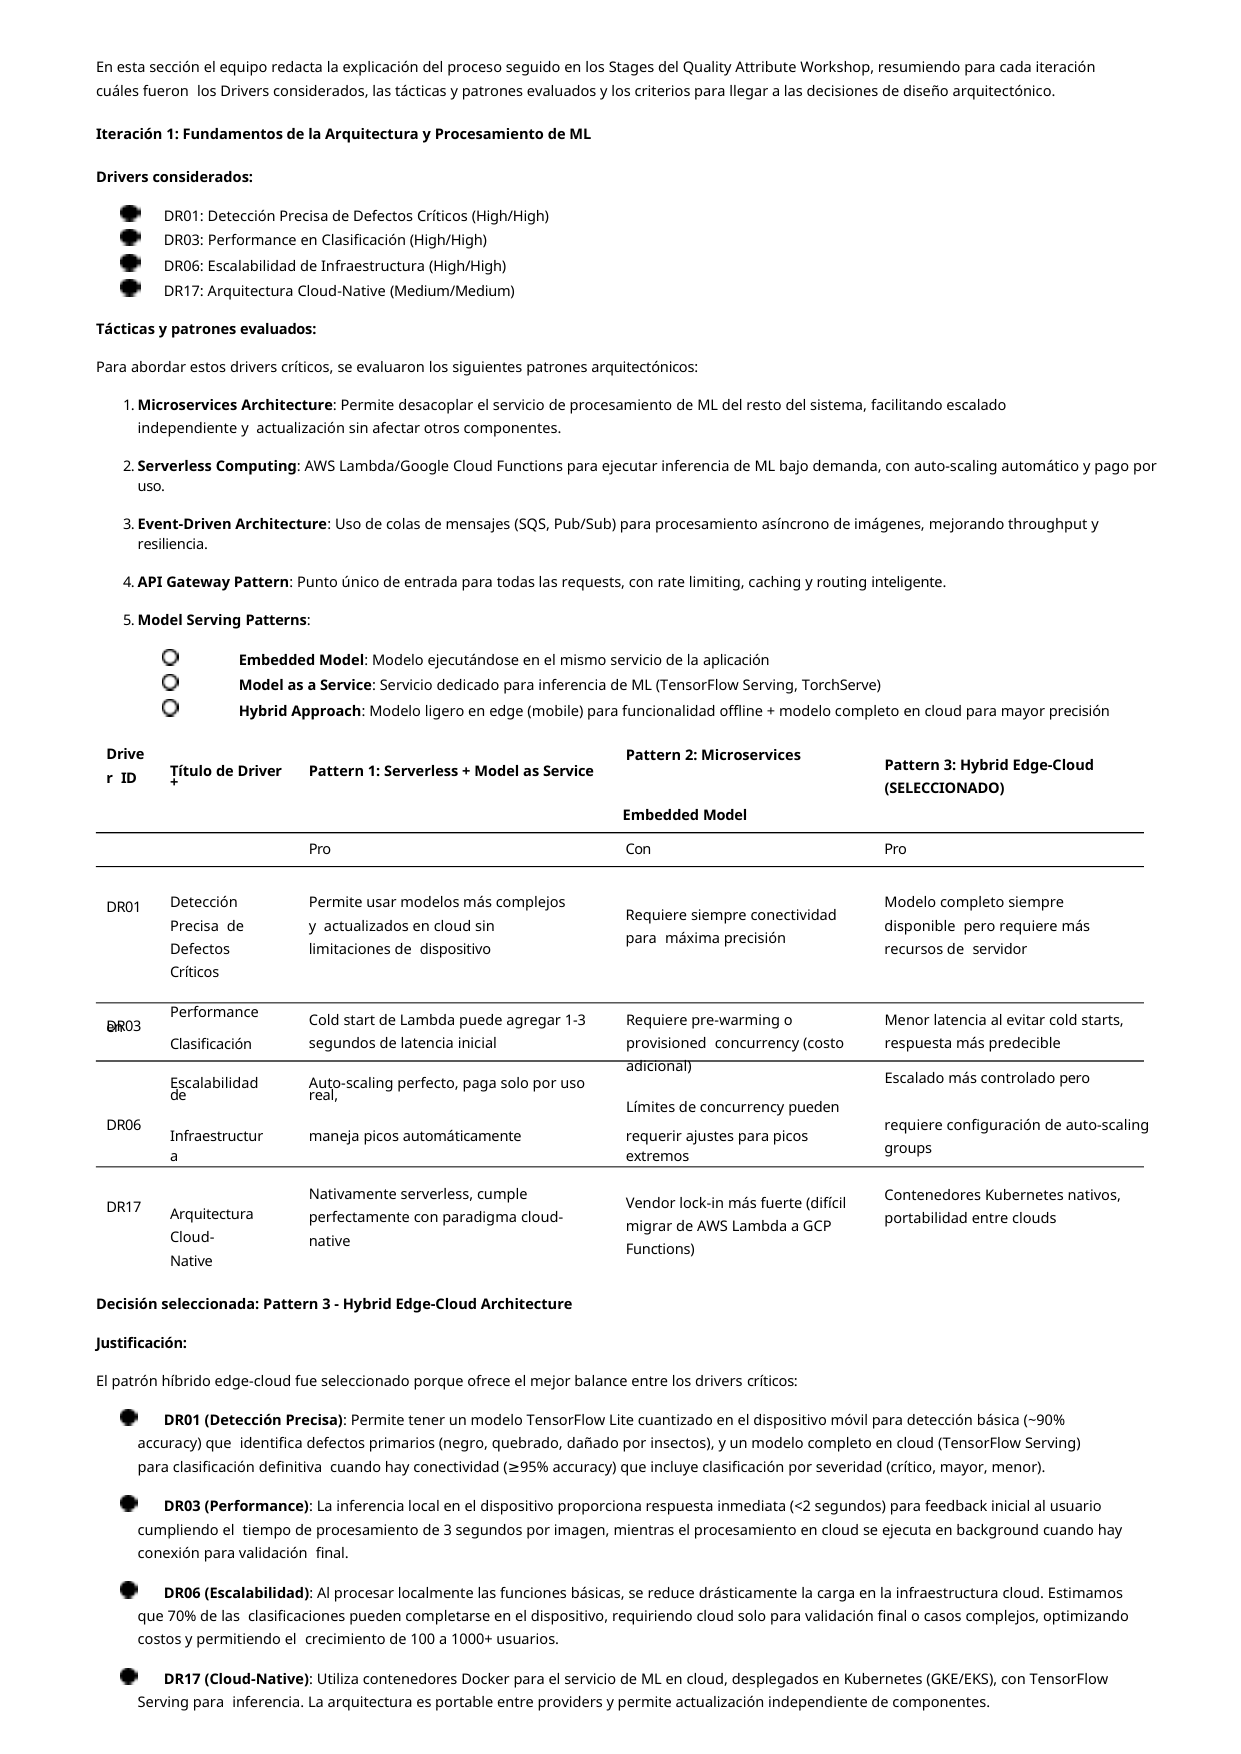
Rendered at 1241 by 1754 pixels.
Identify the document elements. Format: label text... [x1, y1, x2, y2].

list API Gateway Pattern: Punto único de entrada para todas las requests, con rate limiting, caching y routing inteligente. [123, 572, 1166, 592]
text Nativamente serverless, cumple perfectamente con paradigma cloud-native [308, 1184, 592, 1250]
list DR17 (Cloud-Native): Utiliza contenedores Docker para el servicio de ML en cloud, desplegados en Kubernetes (GKE/EKS), con TensorFlow Serving para inferencia. La arquitectura es portable entre providers y permite actualización independiente de componentes. [120, 1667, 1117, 1712]
list DR06: Escalabilidad de Infraestructura (High/High) [120, 254, 1166, 275]
picture [120, 229, 141, 246]
text Decisión seleccionada: Pattern 3 - Hybrid Edge-Cloud Architecture Justificación: [96, 1294, 604, 1352]
text Cold start de Lambda puede agregar 1-3 segundos de latencia inicial [309, 1009, 602, 1053]
text Vendor lock-in más fuerte (difícil migrar de AWS Lambda a GCP Functions) [626, 1192, 862, 1259]
text DR01 [106, 897, 145, 917]
text DR17 [106, 1197, 145, 1216]
text DR06 [106, 1114, 145, 1134]
picture [120, 1495, 138, 1512]
list Model as a Service: Servicio dedicado para inferencia de ML (TensorFlow Serving, TorchServe) [161, 673, 1166, 695]
picture [120, 1668, 138, 1685]
text Pattern 3: Hybrid Edge-Cloud (SELECCIONADO) [884, 755, 1128, 798]
text Detección Precisa de Defectos Críticos [170, 892, 283, 982]
picture [162, 674, 179, 691]
picture [162, 649, 179, 666]
text Requiere siempre conectividad para máxima precisión [625, 904, 856, 947]
text Contenedores Kubernetes nativos, portabilidad entre clouds [884, 1184, 1128, 1227]
picture [120, 1409, 138, 1426]
list DR03 (Performance): La inferencia local en el dispositivo proporciona respuesta inmediata (<2 segundos) para feedback inicial al usuario cumpliendo el tiempo de procesamiento de 3 segundos por imagen, mientras el procesamiento en cloud se ejecuta en background cuando hay conexión para validación final. [120, 1494, 1129, 1563]
text El patrón híbrido edge-cloud fue seleccionado porque ofrece el mejor balance entre los drivers críticos: [96, 1371, 1166, 1390]
list DR17: Arquitectura Cloud-Native (Medium/Medium) [120, 279, 1166, 301]
picture [120, 279, 141, 297]
text Infraestructura [170, 1126, 268, 1166]
picture [162, 699, 179, 717]
text Arquitectura Cloud-Native [170, 1204, 256, 1270]
list Event-Driven Architecture: Uso de colas de mensajes (SQS, Pub/Sub) para procesamiento asíncrono de imágenes, mejorando throughput y resiliencia. [123, 514, 1166, 554]
list Hybrid Approach: Modelo ligero en edge (mobile) para funcionalidad offline + modelo completo en cloud para mayor precisión [161, 699, 1166, 720]
list DR01 (Detección Precisa): Permite tener un modelo TensorFlow Lite cuantizado en el dispositivo móvil para detección básica (~90% accuracy) que identifica defectos primarios (negro, quebrado, dañado por insectos), y un modelo completo en cloud (TensorFlow Serving) para clasificación definitiva cuando hay conectividad (≥95% accuracy) que incluye clasificación por severidad (crítico, mayor, menor). [120, 1408, 1105, 1476]
text Permite usar modelos más complejos y actualizados en cloud sin limitaciones de dispositivo [308, 892, 570, 959]
text Escalado más controlado pero [884, 1068, 1166, 1087]
text Tácticas y patrones evaluados: [96, 319, 1166, 339]
picture [120, 254, 141, 272]
text requerir ajustes para picos extremos [626, 1126, 862, 1166]
text Driver ID [106, 744, 149, 787]
list Serverless Computing: AWS Lambda/Google Cloud Functions para ejecutar inferencia de ML bajo demanda, con auto-scaling automático y pago por uso. [123, 456, 1166, 496]
text Iteración 1: Fundamentos de la Arquitectura y Procesamiento de ML Drivers considerados: [96, 124, 604, 187]
text Modelo completo siempre disponible pero requiere más recursos de servidor [884, 892, 1128, 959]
text DR03 Performance en [106, 1004, 277, 1037]
list Microservices Architecture: Permite desacoplar el servicio de procesamiento de ML del resto del sistema, facilitando escalado independiente y actualización sin afectar otros componentes. [123, 395, 1062, 438]
text maneja picos automáticamente [308, 1126, 592, 1146]
list DR06 (Escalabilidad): Al procesar localmente las funciones básicas, se reduce drásticamente la carga en la infraestructura cloud. Estimamos que 70% de las clasificaciones pueden completarse en el dispositivo, requiriendo cloud solo para validación final o casos complejos, optimizando costos y permitiendo el crecimiento de 100 a 1000+ usuarios. [120, 1581, 1139, 1649]
text Auto-scaling perfecto, paga solo por uso real, [309, 1079, 602, 1102]
list Embedded Model: Modelo ejecutándose en el mismo servicio de la aplicación [161, 648, 1166, 670]
text Título de Driver Pattern 1: Serverless + Model as Service Pattern 2: Microservices + [170, 755, 809, 808]
text Menor latencia al evitar cold starts, respuesta más predecible [884, 1009, 1128, 1053]
text Embedded Model [153, 808, 747, 824]
text requiere configuración de auto-scaling groups [884, 1114, 1166, 1157]
text Pro Con Pro [308, 839, 1166, 859]
list DR01: Detección Precisa de Defectos Críticos (High/High) [120, 209, 1166, 225]
picture [120, 205, 141, 222]
text Para abordar estos drivers críticos, se evaluaron los siguientes patrones arquitectónicos: [96, 357, 1166, 377]
picture [120, 1581, 138, 1599]
text Clasificación [170, 1037, 277, 1053]
text En esta sección el equipo redacta la explicación del proceso seguido en los Stages del Quality Attribute Workshop, resumiendo para cada iteración cuáles fueron los Drivers considerados, las tácticas y patrones evaluados y los criterios para llegar a las decisiones de diseño arquitectónico. [96, 57, 1138, 100]
text Escalabilidad de [170, 1079, 277, 1102]
text Requiere pre-warming o provisioned concurrency (costo adicional) [626, 1009, 862, 1060]
list DR03: Performance en Clasificación (High/High) [120, 228, 1166, 250]
list Model Serving Patterns: [123, 610, 1166, 630]
